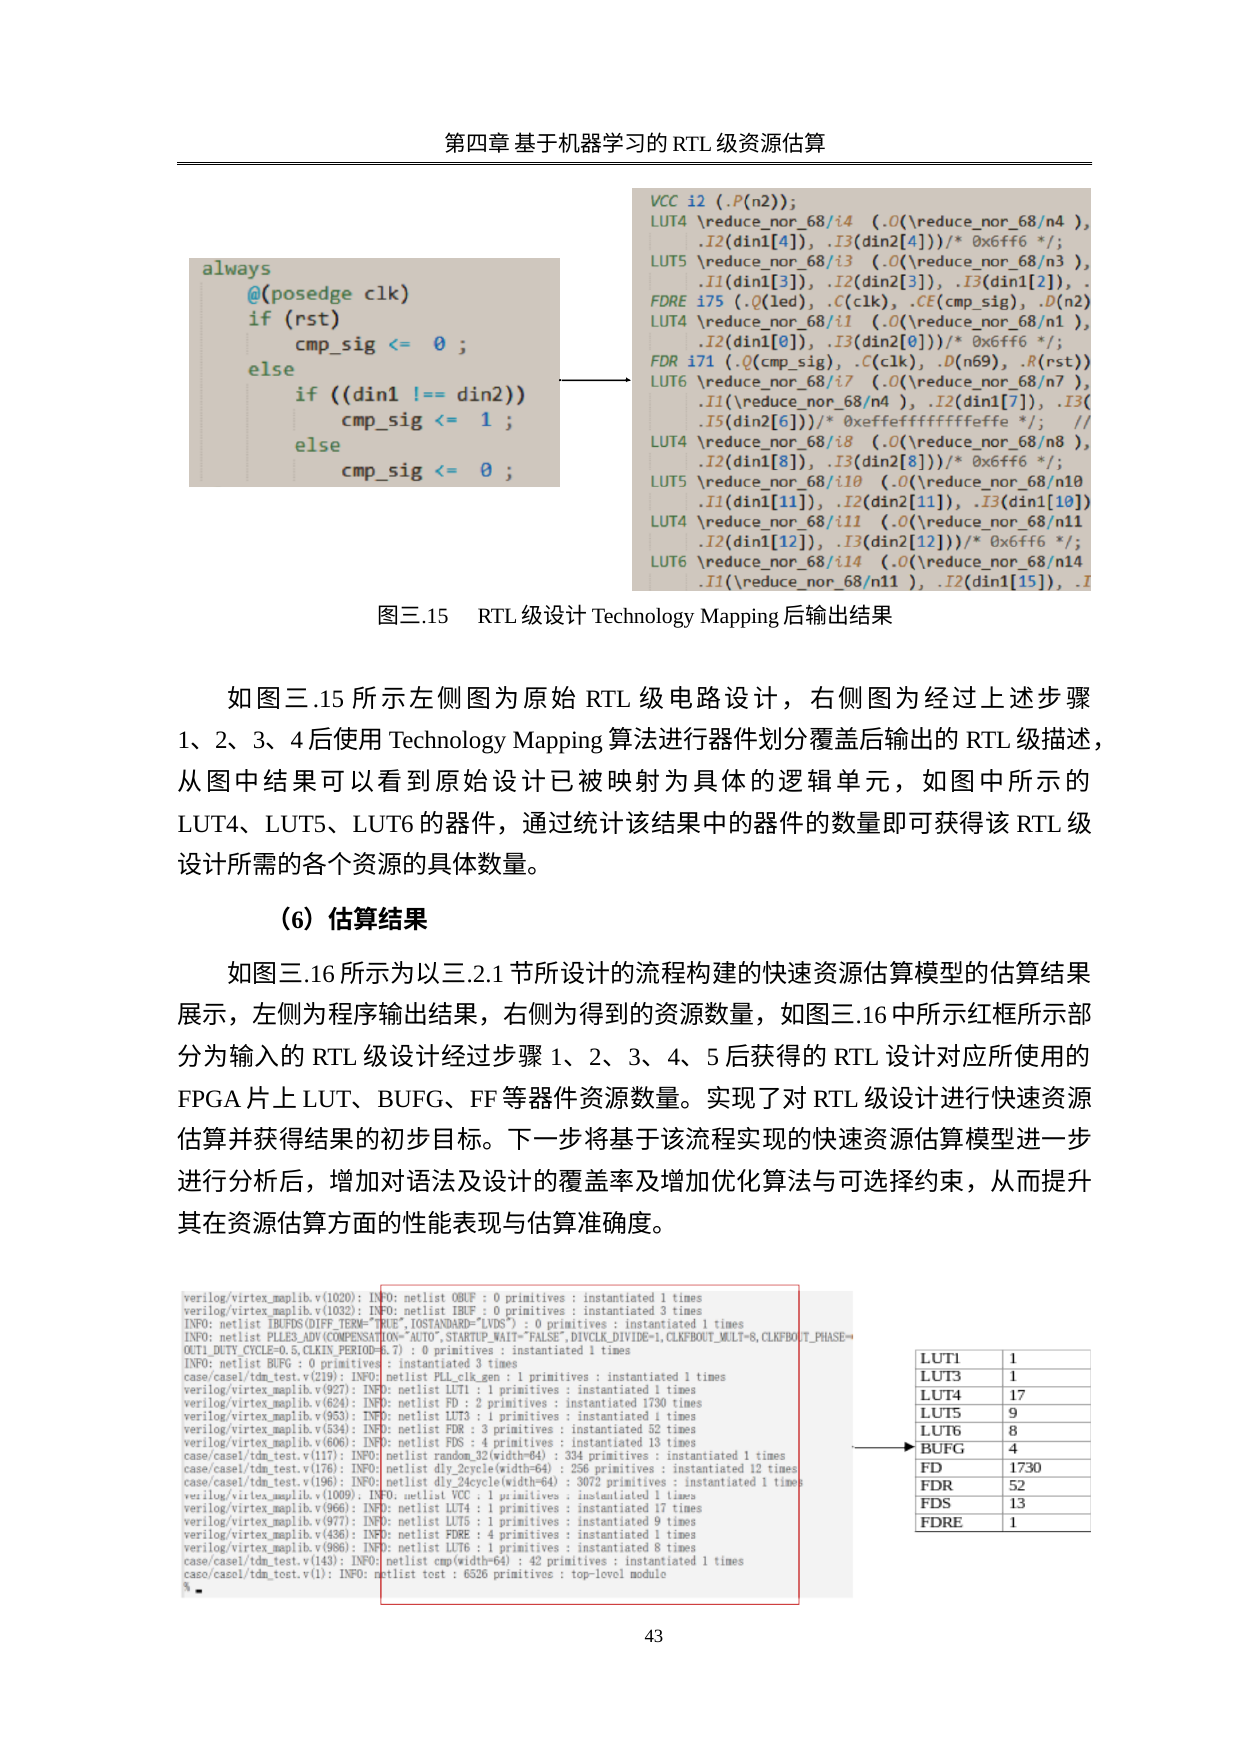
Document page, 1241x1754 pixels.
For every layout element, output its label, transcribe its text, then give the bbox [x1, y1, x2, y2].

text RTL级设计Technology Mapping后输出结果 [177, 591, 1092, 632]
text 如图3.21所示为以3.2.1节所设计的流程构建的快速资源估算模型的估算结果展示，左侧为程序输出结果，右侧为得到的资源数量，如图3.21中所示红框所示部分为输入的RTL级设计经过步骤1、2、3、4、5后获得的RTL设计对应所使用的FPGA片上LUT、BUFG、FF等器件资源数量。实现了对RTL级设计进行快速资源估算并获得结果的初步目标。下一步将基于该流程实现的快速资源估算模型进一步进行分析后，增加对语法及设计的覆盖率及增加优化算法与可选择约束，从而提升其在资源估算方面的性能表现与估算准确度。 [177, 949, 1092, 1241]
text 如图3.20所示左侧图为原始RTL级电路设计，右侧图为经过上述步骤1、2、3、4后使用Technology Mapping算法进行器件划分覆盖后输出的RTL级描述，从图中结果可以看到原始设计已被映射为具体的逻辑单元，如图中所示的LUT4、LUT5、LUT6的器件，通过统计该结果中的器件的数量即可获得该RTL级设计所需的各个资源的具体数量。 [177, 674, 1092, 882]
subtitle （6）估算结果 [266, 895, 1092, 936]
